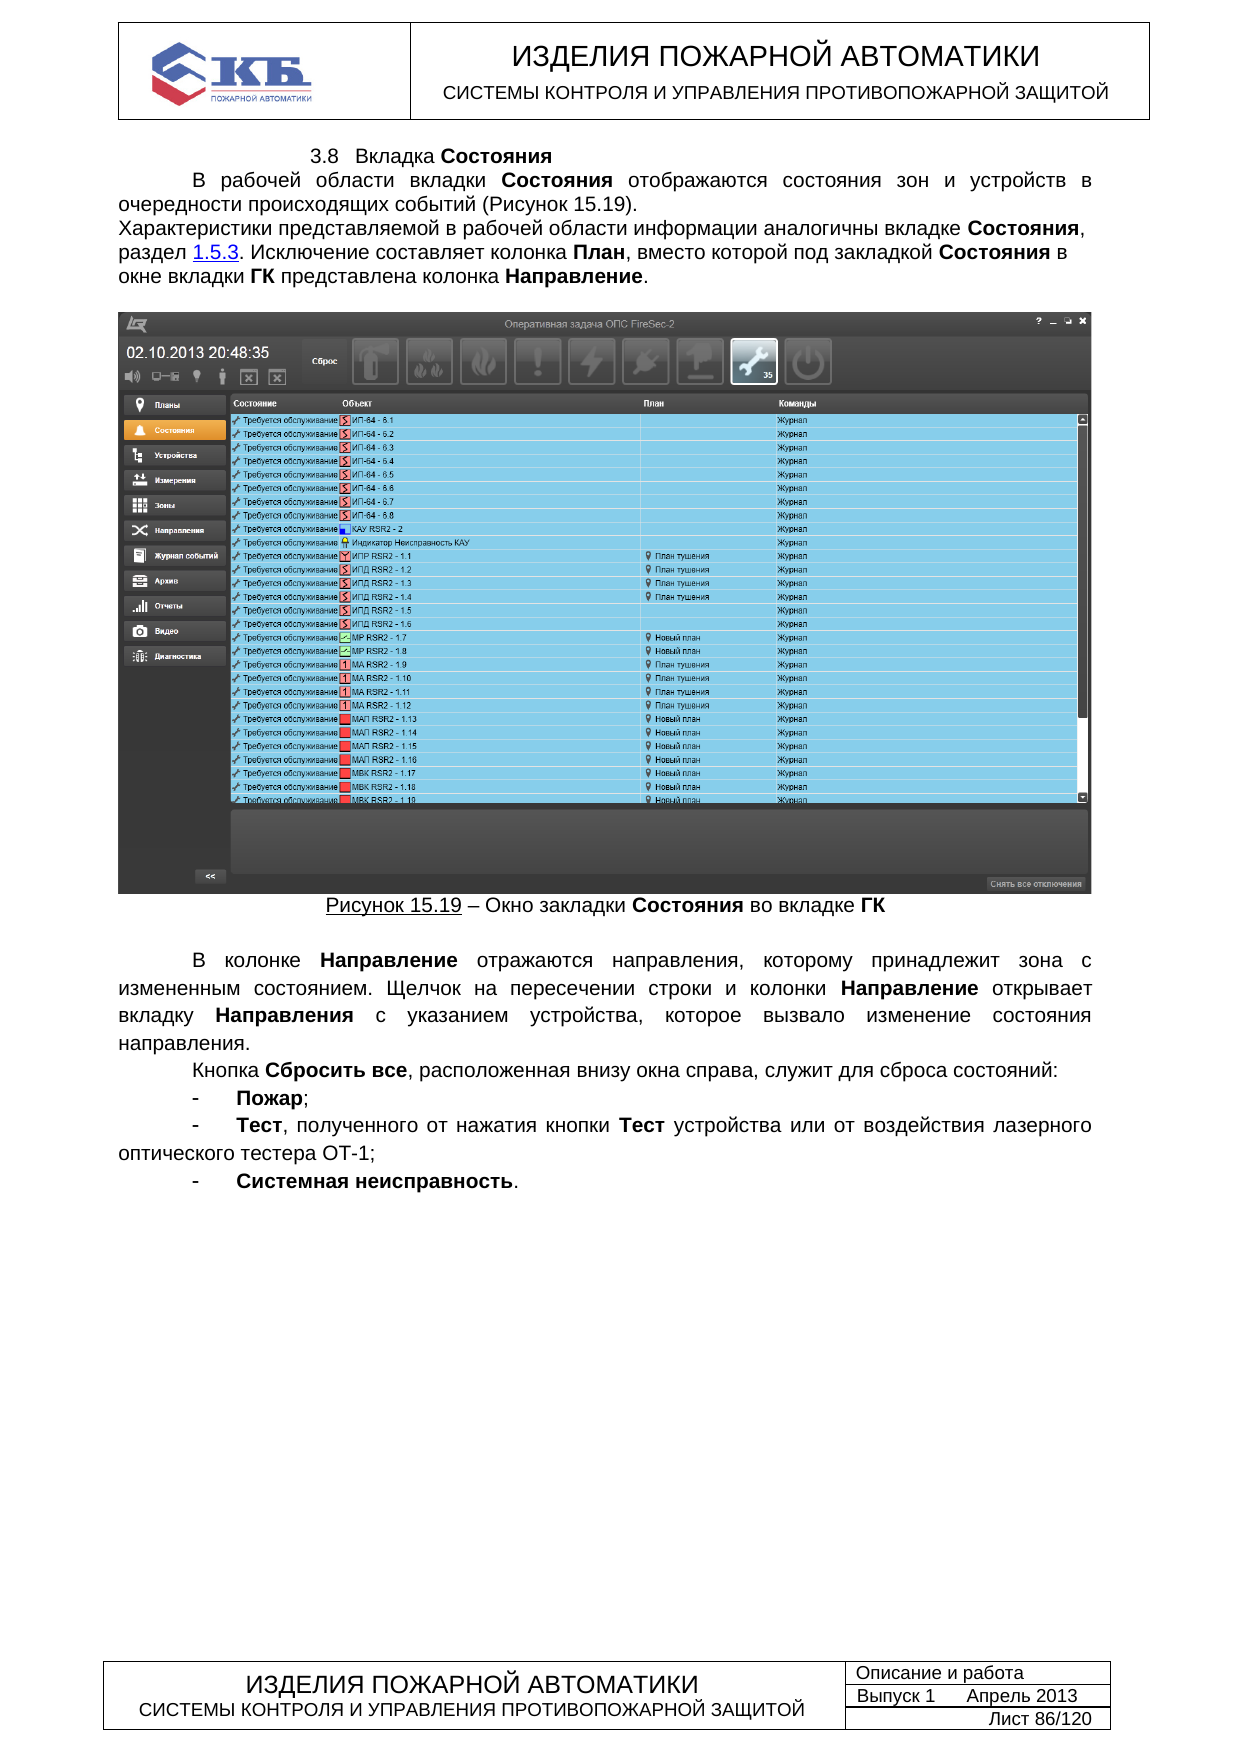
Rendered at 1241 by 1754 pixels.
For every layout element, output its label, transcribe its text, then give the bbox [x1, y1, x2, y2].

list Тест, полученного от нажатия кнопки Тест устройства или от воздействия лазерного оптического тестера ОТ-1; [118, 1113, 1092, 1165]
text В рабочей области вкладки Состояния отображаются состояния зон и устройств в очередности происходящих событий (Рисунок 15.19). [118, 168, 1092, 216]
picture [118, 312, 1092, 894]
list Вкладка Состояния [310, 144, 1092, 168]
picture [148, 34, 325, 115]
list В колонке Направление отражаются направления, которому принадлежит зона с измененным состоянием. Щелчок на пересечении строки и колонки Направление открывает вкладку Направления с указанием устройства, которое вызвало изменение состояния направления. [118, 948, 1092, 1055]
list Рисунок 15.19 – Окно закладки Состояния во вкладке ГК [118, 894, 1092, 917]
text Характеристики представляемой в рабочей области информации аналогичны вкладке Состояния, раздел 1.5.3. Исключение составляет колонка План, вместо которой под закладкой Состояния в окне вкладки ГК представлена колонка Направление. [118, 216, 1092, 288]
list Пожар; [118, 1086, 1092, 1110]
list Кнопка Сбросить все, расположенная внизу окна справа, служит для сброса состояний: [118, 1058, 1092, 1082]
list Системная неисправность. [118, 1168, 1092, 1192]
